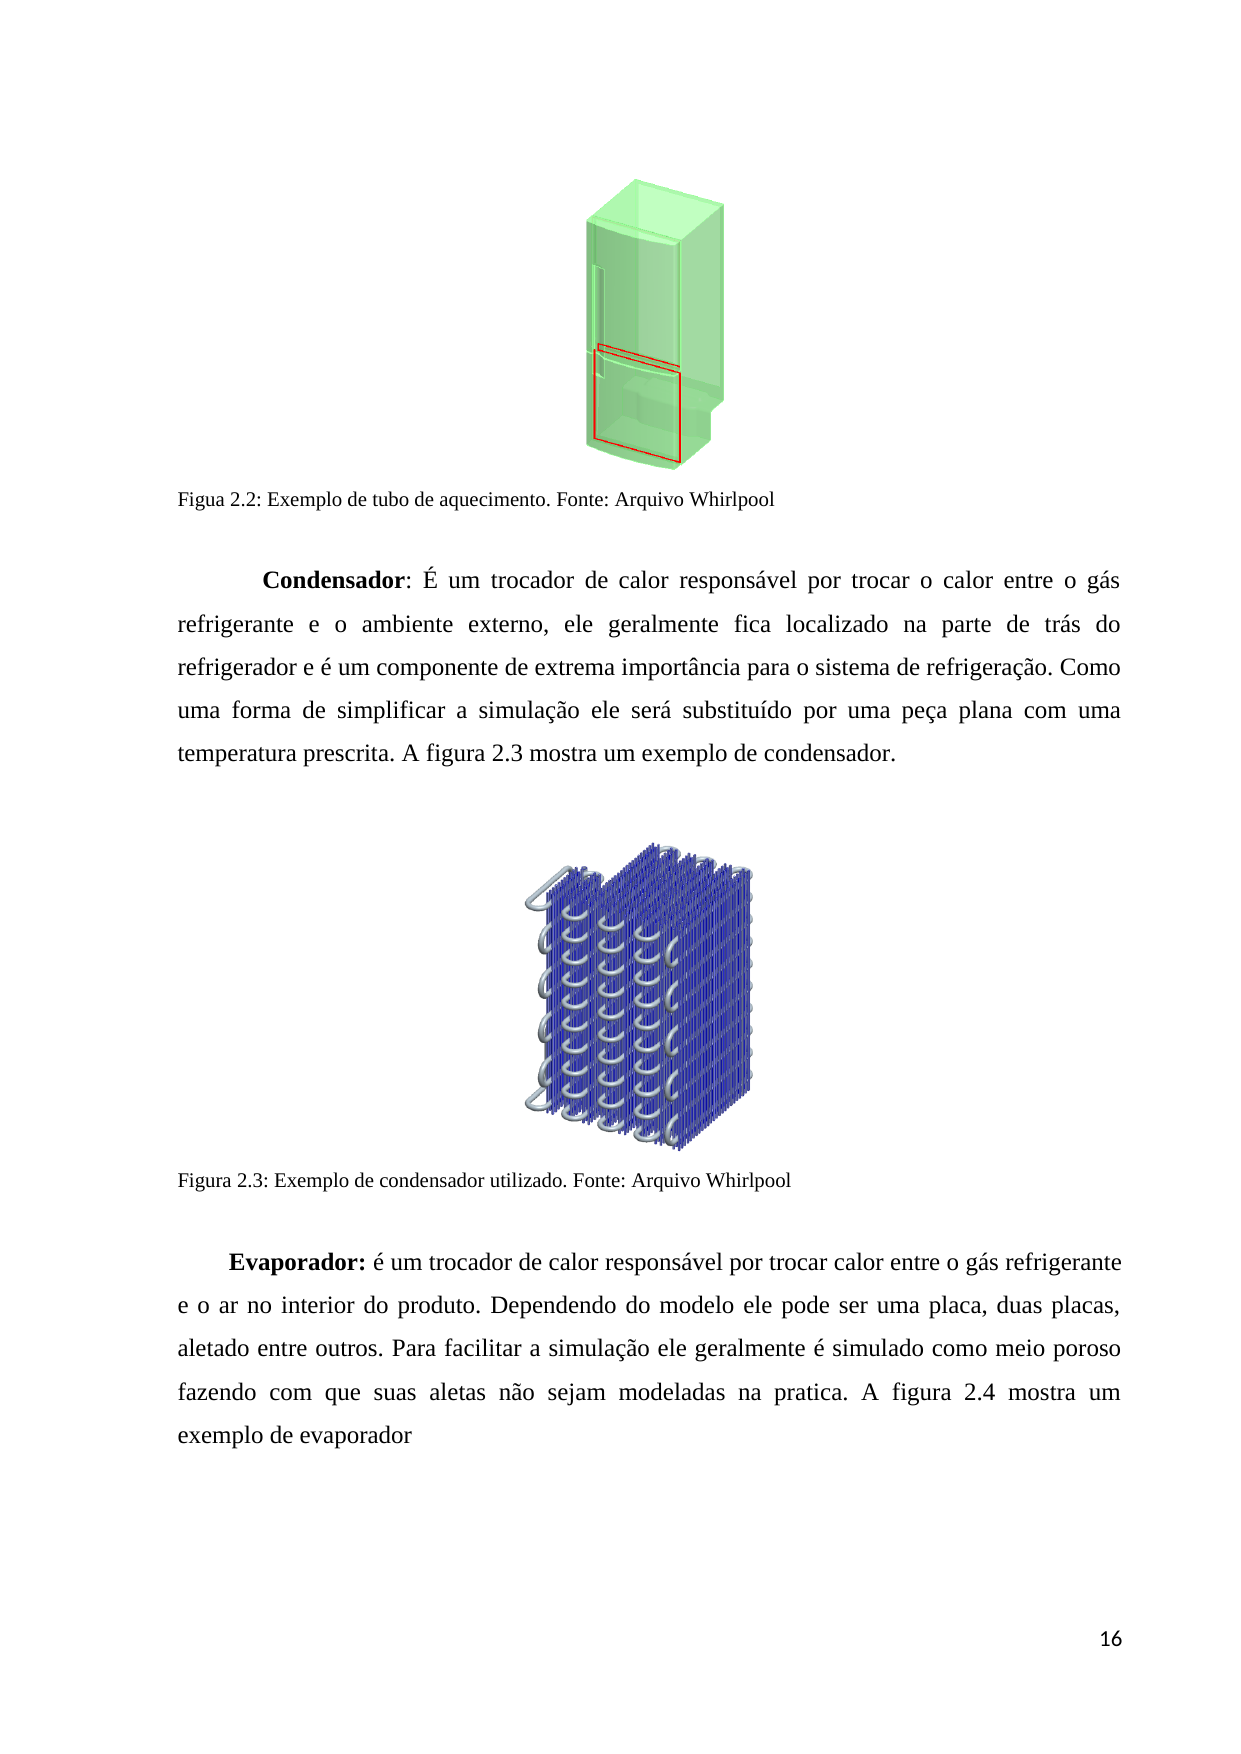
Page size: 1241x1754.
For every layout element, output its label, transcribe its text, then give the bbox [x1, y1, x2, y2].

text Condensador: É um trocador de calor responsável por trocar o calor entre o gás refrigerante e o ambiente externo, ele geralmente fica localizado na parte de trás do refrigerador e é um componente de extrema importância para o sistema de refrigeração. Como uma forma de simplificar a simulação ele será substituído por uma peça plana com uma temperatura prescrita. A figura 2.3 mostra um exemplo de condensador. [177, 566, 1122, 767]
text Figua 2.2: Exemplo de tubo de aquecimento. Fonte: Arquivo Whirlpool [177, 486, 1122, 511]
picture [506, 824, 794, 1154]
text Evaporador: é um trocador de calor responsável por trocar calor entre o gás refrigerante e o ar no interior do produto. Dependendo do modelo ele pode ser uma placa, duas placas, aletado entre outros. Para facilitar a simulação ele geralmente é simulado como meio poroso fazendo com que suas aletas não sejam modeladas na pratica. A figura 2.4 mostra um exemplo de evaporador [177, 1247, 1122, 1448]
picture [564, 177, 735, 473]
text Figura 2.3: Exemplo de condensador utilizado. Fonte: Arquivo Whirlpool [177, 1168, 1122, 1192]
